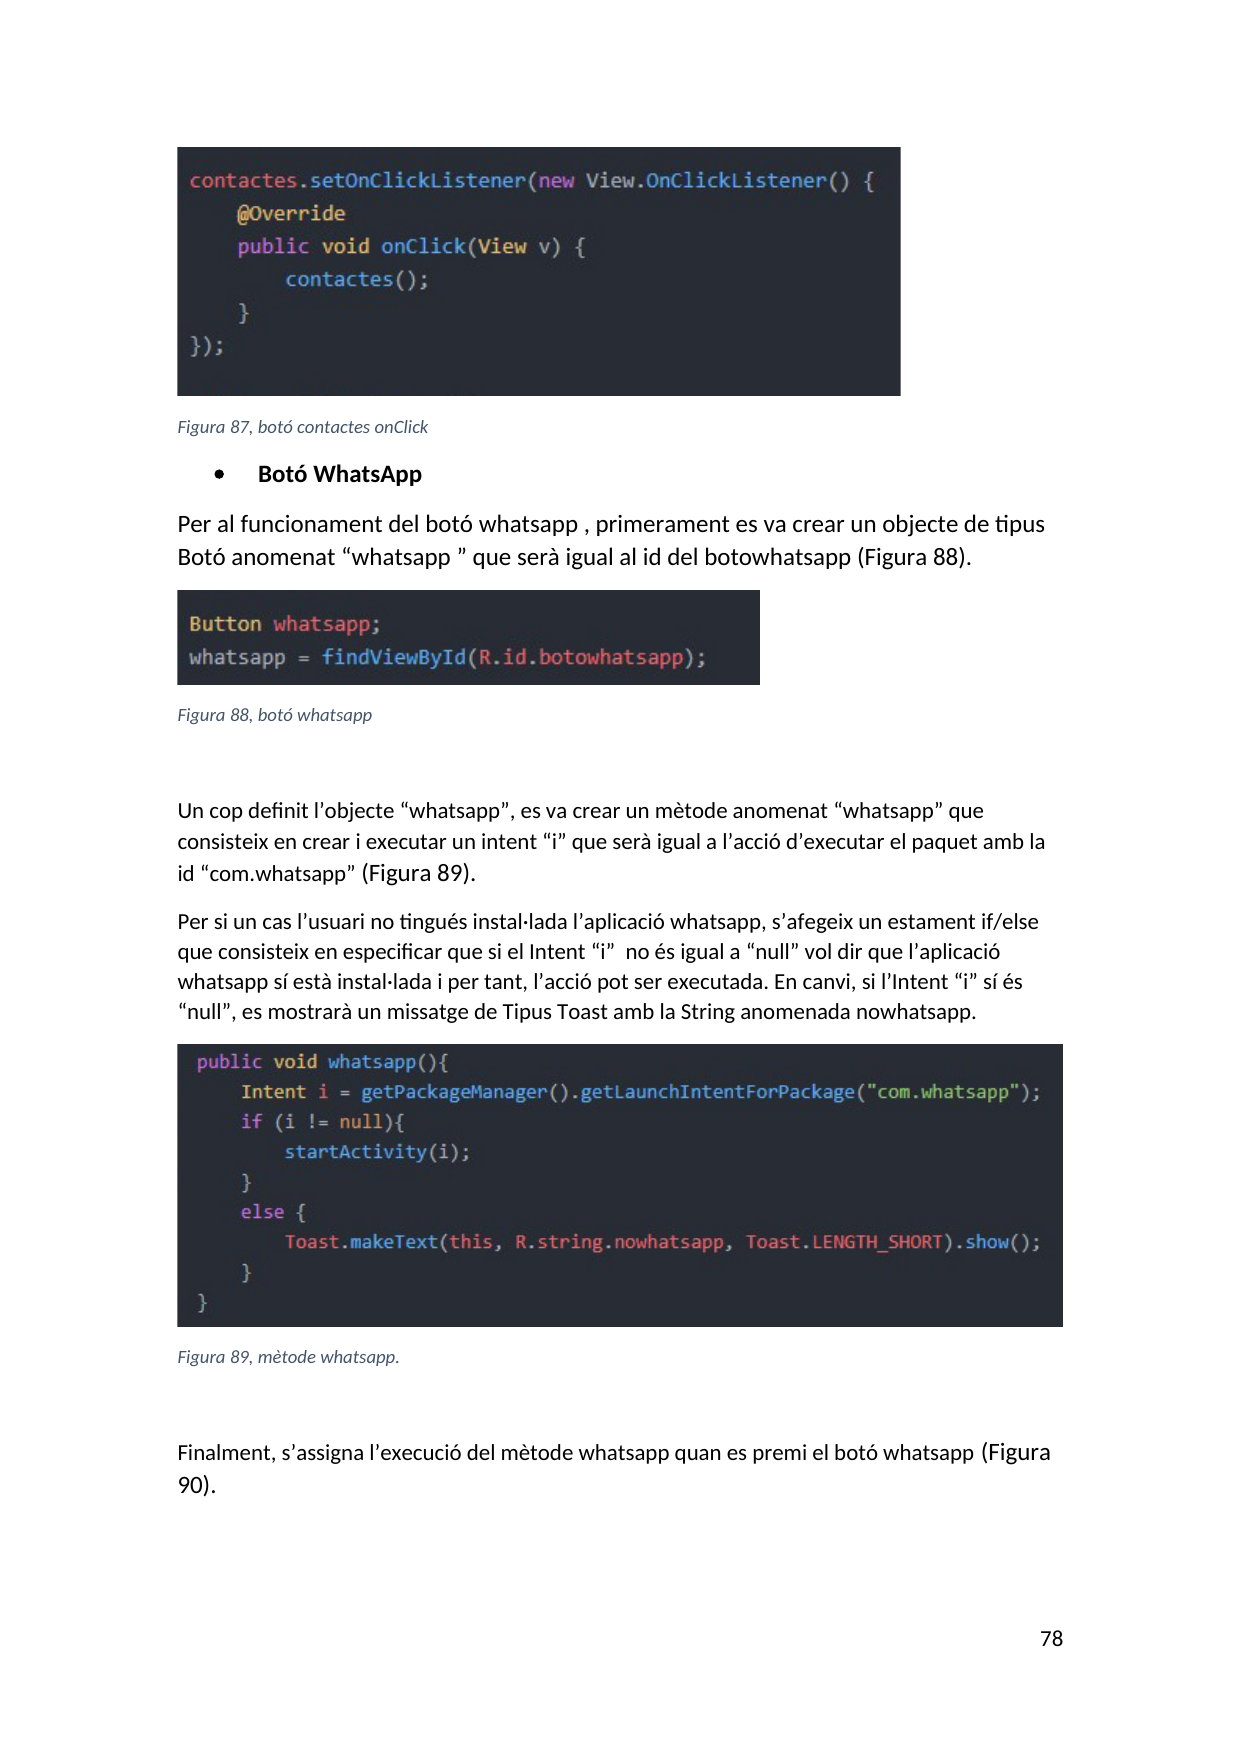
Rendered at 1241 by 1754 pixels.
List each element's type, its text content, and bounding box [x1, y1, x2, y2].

text Per al funcionament del botó whatsapp , primerament es va crear un objecte de tipus Botó anomenat “whatsapp ” que serà igual al id del botowhatsapp (Figura 88). [177, 508, 1063, 572]
picture [177, 1044, 1063, 1327]
text Figura 89, mètode whatsapp. [177, 1345, 1063, 1368]
text Finalment, s’assigna l’execució del mètode whatsapp quan es premi el botó whatsapp (Figura 90). [177, 1436, 1063, 1499]
picture [177, 590, 760, 685]
text Un cop definit l’objecte “whatsapp”, es va crear un mètode anomenat “whatsapp” que consisteix en crear i executar un intent “i” que serà igual a l’acció d’executar el paquet amb la id “com.whatsapp” (Figura 89). [177, 797, 1063, 888]
text Figura 88, botó whatsapp [177, 703, 1063, 726]
list Botó WhatsApp [215, 459, 1063, 489]
text Figura 87, botó contactes onClick [177, 415, 1063, 438]
text Per si un cas l’usuari no tingués instal·lada l’aplicació whatsapp, s’afegeix un estament if/else que consisteix en especificar que si el Intent “i” no és igual a “null” vol dir que l’aplicació whatsapp sí està instal·lada i per tant, l’acció pot ser executada. En canvi, si l’Intent “i” sí és “null”, es mostrarà un missatge de Tipus Toast amb la String anomenada nowhatsapp. [177, 907, 1063, 1026]
picture [177, 147, 901, 396]
